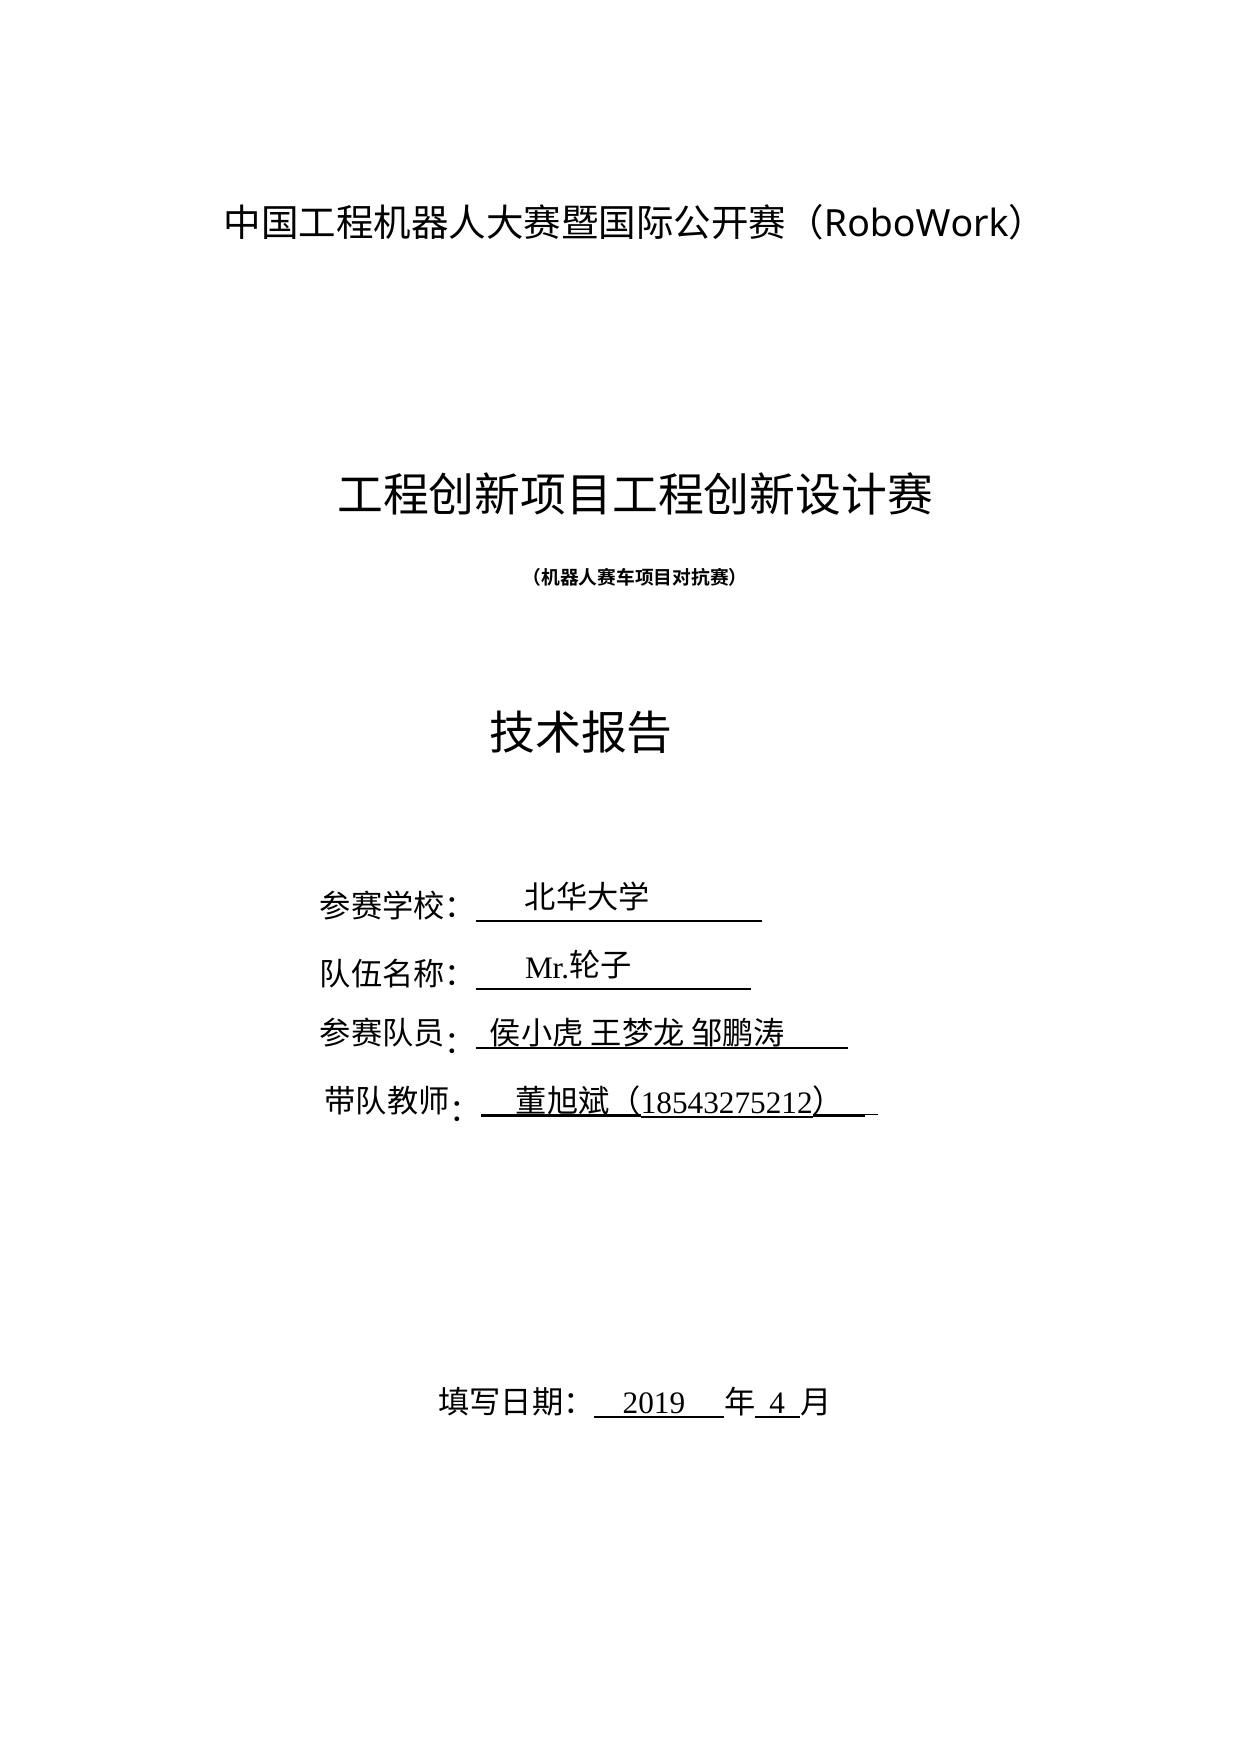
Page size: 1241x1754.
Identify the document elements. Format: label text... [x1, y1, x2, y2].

text （机器人赛车项目对抗赛） [148, 559, 1122, 593]
text 中国工程机器人大赛暨国际公开赛（RoboWork） [148, 186, 1122, 254]
text 技术报告 [148, 695, 1122, 763]
text 带队教师： 董旭斌（18543275212） [148, 1069, 1122, 1137]
text 工程创新项目工程创新设计赛 [148, 458, 1122, 526]
text 队伍名称： Mr.轮子 [148, 933, 1122, 1001]
text 参赛学校： 北华大学 [148, 865, 1122, 933]
text 填写日期： 2019 年 4 月 [148, 1366, 1122, 1433]
text 参赛队员： 侯小虎 王梦龙 邹鹏涛 [148, 1001, 1122, 1069]
